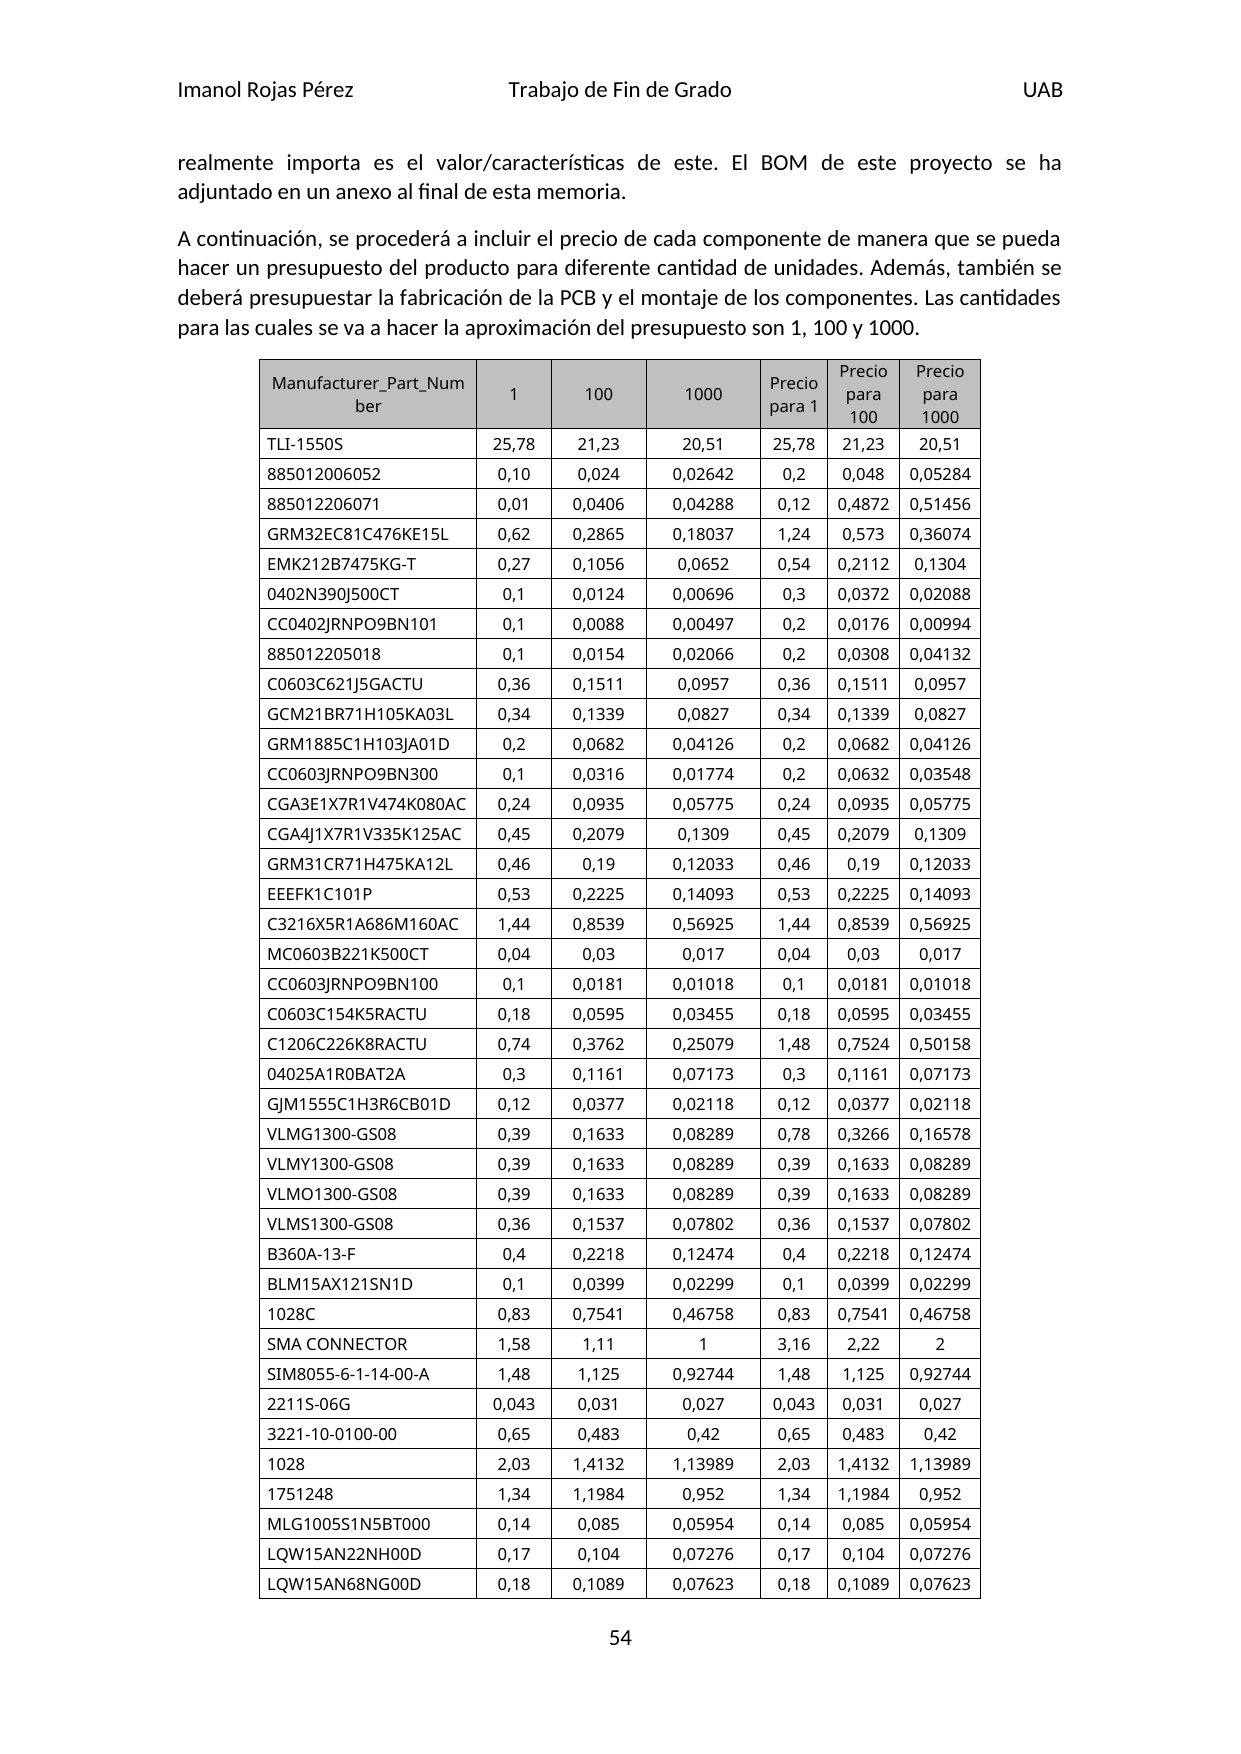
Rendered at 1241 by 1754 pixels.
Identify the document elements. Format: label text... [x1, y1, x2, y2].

table_cell 0,03 [552, 939, 646, 968]
table_cell 0,02642 [647, 459, 760, 488]
table_cell 1,125 [828, 1359, 899, 1388]
table_cell 0,2218 [828, 1239, 899, 1268]
table_cell 0,0308 [828, 639, 899, 668]
table_cell 0402N390J500CT [260, 579, 476, 608]
table_cell 1,11 [552, 1329, 646, 1358]
table_cell 0,07623 [900, 1569, 980, 1598]
table_cell 0,4872 [828, 489, 899, 518]
table_cell 20,51 [900, 429, 980, 458]
table_cell 0,05954 [900, 1509, 980, 1538]
table_cell 2 [900, 1329, 980, 1358]
table_cell 0,56925 [900, 909, 980, 938]
table_cell 0,00497 [647, 609, 760, 638]
table_cell 0,017 [900, 939, 980, 968]
table_cell 0,2112 [828, 549, 899, 578]
table_cell 0,36 [761, 1209, 827, 1238]
table_cell GCM21BR71H105KA03L [260, 699, 476, 728]
table_cell 1,1984 [552, 1479, 646, 1508]
table_cell 0,46758 [647, 1299, 760, 1328]
table_cell 3221-10-0100-00 [260, 1419, 476, 1448]
table_cell 0,42 [647, 1419, 760, 1448]
table_cell C1206C226K8RACTU [260, 1029, 476, 1058]
table_cell 1,1984 [828, 1479, 899, 1508]
table_cell 0,56925 [647, 909, 760, 938]
table_cell 0,08289 [647, 1119, 760, 1148]
table_cell 0,483 [828, 1419, 899, 1448]
table_cell 1751248 [260, 1479, 476, 1508]
table_cell SIM8055-6-1-14-00-A [260, 1359, 476, 1388]
table_cell 0,08289 [647, 1149, 760, 1178]
table_cell 0,07802 [900, 1209, 980, 1238]
table_cell GRM32EC81C476KE15L [260, 519, 476, 548]
table_cell EMK212B7475KG-T [260, 549, 476, 578]
table_cell CC0402JRNPO9BN101 [260, 609, 476, 638]
table_header Precio para 1000 [900, 360, 980, 428]
table_cell 0,0827 [900, 699, 980, 728]
table_cell GRM31CR71H475KA12L [260, 849, 476, 878]
table_cell 0,65 [477, 1419, 551, 1448]
table_cell 0,0652 [647, 549, 760, 578]
table_cell 0,24 [477, 789, 551, 818]
table_cell 0,7524 [828, 1029, 899, 1058]
table_cell 0,2218 [552, 1239, 646, 1268]
table_cell 0,12 [761, 1089, 827, 1118]
table_cell 0,4 [477, 1239, 551, 1268]
table_cell 0,0176 [828, 609, 899, 638]
table_header 100 [552, 360, 646, 428]
table_cell 0,50158 [900, 1029, 980, 1058]
table_cell 0,03455 [647, 999, 760, 1028]
table_cell CGA3E1X7R1V474K080AC [260, 789, 476, 818]
table_cell 0,0682 [828, 729, 899, 758]
table_cell 0,952 [647, 1479, 760, 1508]
table_cell VLMS1300-GS08 [260, 1209, 476, 1238]
table_cell 1 [647, 1329, 760, 1358]
table_cell 0,54 [761, 549, 827, 578]
table_cell 0,08289 [647, 1179, 760, 1208]
table_cell 885012006052 [260, 459, 476, 488]
table_cell 0,51456 [900, 489, 980, 518]
table_cell 0,12 [761, 489, 827, 518]
table_cell 1,48 [761, 1029, 827, 1058]
table_cell 0,39 [477, 1179, 551, 1208]
table_cell 0,46758 [900, 1299, 980, 1328]
table_cell 1,58 [477, 1329, 551, 1358]
table_cell 0,027 [900, 1389, 980, 1418]
table_cell 2,03 [761, 1449, 827, 1478]
table_cell 0,0181 [552, 969, 646, 998]
table_cell 0,0399 [552, 1269, 646, 1298]
table_cell 0,14 [477, 1509, 551, 1538]
table_cell 0,05775 [900, 789, 980, 818]
table_cell 0,12033 [647, 849, 760, 878]
table_cell 0,39 [477, 1149, 551, 1178]
table_cell 0,36 [477, 669, 551, 698]
table_cell GJM1555C1H3R6CB01D [260, 1089, 476, 1118]
table_cell 0,017 [647, 939, 760, 968]
table_cell MLG1005S1N5BT000 [260, 1509, 476, 1538]
table_cell 1,44 [477, 909, 551, 938]
table_cell 0,3 [761, 579, 827, 608]
table_cell 0,04288 [647, 489, 760, 518]
table_cell 0,0632 [828, 759, 899, 788]
table_cell 1,34 [761, 1479, 827, 1508]
table_cell 0,04126 [900, 729, 980, 758]
table_cell 0,36074 [900, 519, 980, 548]
table_cell 0,07173 [647, 1059, 760, 1088]
table_cell 0,0399 [828, 1269, 899, 1298]
table_cell 0,031 [828, 1389, 899, 1418]
table_cell 0,043 [477, 1389, 551, 1418]
table_cell 0,14093 [647, 879, 760, 908]
table_cell 0,16578 [900, 1119, 980, 1148]
table_cell 1,4132 [552, 1449, 646, 1478]
table_cell LQW15AN22NH00D [260, 1539, 476, 1568]
table_cell 1,13989 [900, 1449, 980, 1478]
table_cell 0,18 [477, 1569, 551, 1598]
table_cell 3,16 [761, 1329, 827, 1358]
table_cell 0,1339 [552, 699, 646, 728]
table_cell 0,024 [552, 459, 646, 488]
table_cell 0,1633 [828, 1149, 899, 1178]
table_cell 0,085 [828, 1509, 899, 1538]
table_cell 0,1511 [552, 669, 646, 698]
table_cell 0,10 [477, 459, 551, 488]
table_cell 0,05284 [900, 459, 980, 488]
table_cell 0,45 [761, 819, 827, 848]
table_cell LQW15AN68NG00D [260, 1569, 476, 1598]
table_cell 0,7541 [828, 1299, 899, 1328]
table_cell 0,46 [761, 849, 827, 878]
table_cell 0,83 [477, 1299, 551, 1328]
table_cell 0,74 [477, 1029, 551, 1058]
table_cell 0,14 [761, 1509, 827, 1538]
table_cell 0,08289 [900, 1149, 980, 1178]
table_cell C0603C154K5RACTU [260, 999, 476, 1028]
table_cell 0,0406 [552, 489, 646, 518]
table_cell C0603C621J5GACTU [260, 669, 476, 698]
table_cell 1028C [260, 1299, 476, 1328]
table_cell 0,04 [761, 939, 827, 968]
table_cell 21,23 [828, 429, 899, 458]
table_cell 0,0935 [552, 789, 646, 818]
table_cell 0,0377 [828, 1089, 899, 1118]
table_cell 0,3266 [828, 1119, 899, 1148]
table_cell 0,031 [552, 1389, 646, 1418]
table_cell 0,1161 [552, 1059, 646, 1088]
table_header 1000 [647, 360, 760, 428]
table_cell 0,1309 [647, 819, 760, 848]
table_cell 2211S-06G [260, 1389, 476, 1418]
table_cell 0,1 [761, 969, 827, 998]
table_cell 0,12474 [647, 1239, 760, 1268]
table_cell 885012205018 [260, 639, 476, 668]
table_cell 0,04126 [647, 729, 760, 758]
table_cell 0,1 [477, 759, 551, 788]
table_cell 0,03455 [900, 999, 980, 1028]
table_cell 0,18 [761, 999, 827, 1028]
table_cell 0,53 [477, 879, 551, 908]
table_header 1 [477, 360, 551, 428]
table_cell 0,104 [828, 1539, 899, 1568]
text A continuación, se procederá a incluir el precio de cada componente de manera que se pueda hacer un presupuesto del producto para diferente cantidad de unidades. Además, también se deberá presupuestar la fabricación de la PCB y el montaje de los componentes. Las cantidades para las cuales se va a hacer la aproximación del presupuesto son 1, 100 y 1000. [177, 224, 1063, 341]
table_cell 0,2 [761, 609, 827, 638]
table_cell 0,04 [477, 939, 551, 968]
table_cell 04025A1R0BAT2A [260, 1059, 476, 1088]
table_cell 0,53 [761, 879, 827, 908]
table_cell EEEFK1C101P [260, 879, 476, 908]
table_cell CGA4J1X7R1V335K125AC [260, 819, 476, 848]
table_cell 0,2 [761, 729, 827, 758]
table_cell 0,07173 [900, 1059, 980, 1088]
table_cell B360A-13-F [260, 1239, 476, 1268]
table_cell 0,0088 [552, 609, 646, 638]
table_cell 0,2225 [828, 879, 899, 908]
table_cell 0,18037 [647, 519, 760, 548]
table_cell 0,0595 [552, 999, 646, 1028]
table_cell 0,4 [761, 1239, 827, 1268]
table_cell 0,27 [477, 549, 551, 578]
table_cell 0,19 [552, 849, 646, 878]
table_cell 0,0154 [552, 639, 646, 668]
table_cell 1,13989 [647, 1449, 760, 1478]
table_cell 0,65 [761, 1419, 827, 1448]
table_cell 0,17 [761, 1539, 827, 1568]
table_cell 0,2 [761, 759, 827, 788]
table_cell 0,573 [828, 519, 899, 548]
table_cell 0,2865 [552, 519, 646, 548]
table_cell 0,0595 [828, 999, 899, 1028]
table_cell 0,39 [477, 1119, 551, 1148]
table_cell 0,8539 [552, 909, 646, 938]
table_cell 0,483 [552, 1419, 646, 1448]
table_cell VLMO1300-GS08 [260, 1179, 476, 1208]
table_cell 0,3 [761, 1059, 827, 1088]
table_cell 1,125 [552, 1359, 646, 1388]
table_cell 0,02299 [900, 1269, 980, 1298]
table_cell 1,34 [477, 1479, 551, 1508]
table_cell 0,1 [477, 1269, 551, 1298]
table_cell 0,78 [761, 1119, 827, 1148]
table_cell 0,34 [761, 699, 827, 728]
table_cell 0,36 [761, 669, 827, 698]
table_cell BLM15AX121SN1D [260, 1269, 476, 1298]
table_cell TLI-1550S [260, 429, 476, 458]
table_cell 0,3 [477, 1059, 551, 1088]
table_cell 0,085 [552, 1509, 646, 1538]
table_cell 0,25079 [647, 1029, 760, 1058]
table_header Precio para 100 [828, 360, 899, 428]
table_cell 0,39 [761, 1149, 827, 1178]
table_cell 0,07276 [647, 1539, 760, 1568]
table_cell 0,83 [761, 1299, 827, 1328]
table_cell SMA CONNECTOR [260, 1329, 476, 1358]
table_cell 0,02118 [900, 1089, 980, 1118]
table_cell 0,03548 [900, 759, 980, 788]
table_cell 0,17 [477, 1539, 551, 1568]
table_cell GRM1885C1H103JA01D [260, 729, 476, 758]
table_cell 0,02066 [647, 639, 760, 668]
table_cell 1,24 [761, 519, 827, 548]
table_cell 0,1 [477, 609, 551, 638]
table_cell 0,104 [552, 1539, 646, 1568]
table_cell 0,02118 [647, 1089, 760, 1118]
table_cell 885012206071 [260, 489, 476, 518]
table_cell 1028 [260, 1449, 476, 1478]
table_cell 0,0316 [552, 759, 646, 788]
table_cell 0,0377 [552, 1089, 646, 1118]
table_cell 0,1 [761, 1269, 827, 1298]
table_cell 0,8539 [828, 909, 899, 938]
table_cell 0,1 [477, 969, 551, 998]
table_cell 25,78 [761, 429, 827, 458]
table_cell 0,18 [477, 999, 551, 1028]
table_cell 0,24 [761, 789, 827, 818]
table_cell 0,36 [477, 1209, 551, 1238]
table_cell 1,44 [761, 909, 827, 938]
table_cell VLMY1300-GS08 [260, 1149, 476, 1178]
table_cell 0,0957 [900, 669, 980, 698]
table_cell 0,1304 [900, 549, 980, 578]
table_cell 0,1633 [552, 1149, 646, 1178]
table_cell 0,19 [828, 849, 899, 878]
table_cell 1,4132 [828, 1449, 899, 1478]
table_cell 0,01 [477, 489, 551, 518]
table_cell 0,1633 [552, 1179, 646, 1208]
table_cell 0,027 [647, 1389, 760, 1418]
table_cell 2,03 [477, 1449, 551, 1478]
table_cell 0,1511 [828, 669, 899, 698]
table_cell 0,92744 [647, 1359, 760, 1388]
table_cell 0,00696 [647, 579, 760, 608]
table_cell 0,02088 [900, 579, 980, 608]
table_cell 1,48 [477, 1359, 551, 1388]
table_cell 0,01774 [647, 759, 760, 788]
table_cell 0,1537 [828, 1209, 899, 1238]
table_cell 2,22 [828, 1329, 899, 1358]
table_cell 0,1089 [552, 1569, 646, 1598]
table_cell 0,1537 [552, 1209, 646, 1238]
table_cell 0,05775 [647, 789, 760, 818]
table_cell 0,0827 [647, 699, 760, 728]
table_cell MC0603B221K500CT [260, 939, 476, 968]
table_cell 1,48 [761, 1359, 827, 1388]
table_cell 0,2079 [552, 819, 646, 848]
table_cell 0,12033 [900, 849, 980, 878]
table_cell 0,34 [477, 699, 551, 728]
table_header Manufacturer_Part_Number [260, 360, 476, 428]
table_cell 0,42 [900, 1419, 980, 1448]
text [177, 148, 1063, 205]
table_cell 0,1633 [552, 1119, 646, 1148]
table_cell 0,1633 [828, 1179, 899, 1208]
table_cell 0,12474 [900, 1239, 980, 1268]
table_cell VLMG1300-GS08 [260, 1119, 476, 1148]
table_cell 0,2 [477, 729, 551, 758]
table_cell 0,1161 [828, 1059, 899, 1088]
table_cell 0,18 [761, 1569, 827, 1598]
table_header Precio para 1 [761, 360, 827, 428]
table_cell CC0603JRNPO9BN100 [260, 969, 476, 998]
table_cell 0,02299 [647, 1269, 760, 1298]
table_cell C3216X5R1A686M160AC [260, 909, 476, 938]
table_cell 0,043 [761, 1389, 827, 1418]
table_cell 21,23 [552, 429, 646, 458]
table_cell 0,62 [477, 519, 551, 548]
table_cell 0,1339 [828, 699, 899, 728]
table_cell 0,00994 [900, 609, 980, 638]
table_cell 0,03 [828, 939, 899, 968]
table_cell 0,0682 [552, 729, 646, 758]
table_cell 0,2079 [828, 819, 899, 848]
table_cell 0,39 [761, 1179, 827, 1208]
table_cell 0,92744 [900, 1359, 980, 1388]
table_cell 0,01018 [900, 969, 980, 998]
table_cell 0,12 [477, 1089, 551, 1118]
table_cell 0,048 [828, 459, 899, 488]
table_cell 0,1 [477, 579, 551, 608]
table_cell CC0603JRNPO9BN300 [260, 759, 476, 788]
table_cell 0,05954 [647, 1509, 760, 1538]
table_cell 0,07276 [900, 1539, 980, 1568]
table_cell 0,07623 [647, 1569, 760, 1598]
table_cell 0,0124 [552, 579, 646, 608]
table_cell 0,7541 [552, 1299, 646, 1328]
table_cell 0,0935 [828, 789, 899, 818]
table_cell 0,1309 [900, 819, 980, 848]
table_cell 0,2 [761, 459, 827, 488]
table_cell 0,14093 [900, 879, 980, 908]
table_cell 0,45 [477, 819, 551, 848]
table_cell 0,2 [761, 639, 827, 668]
table_cell 0,08289 [900, 1179, 980, 1208]
table_cell 25,78 [477, 429, 551, 458]
table_cell 0,1056 [552, 549, 646, 578]
table_cell 20,51 [647, 429, 760, 458]
table_cell 0,46 [477, 849, 551, 878]
table_cell 0,3762 [552, 1029, 646, 1058]
table_cell 0,0957 [647, 669, 760, 698]
table_cell 0,0181 [828, 969, 899, 998]
table_cell 0,952 [900, 1479, 980, 1508]
table_cell 0,04132 [900, 639, 980, 668]
table_cell 0,01018 [647, 969, 760, 998]
table_cell 0,2225 [552, 879, 646, 908]
table_cell 0,1089 [828, 1569, 899, 1598]
table_cell 0,07802 [647, 1209, 760, 1238]
table_cell 0,1 [477, 639, 551, 668]
table_cell 0,0372 [828, 579, 899, 608]
